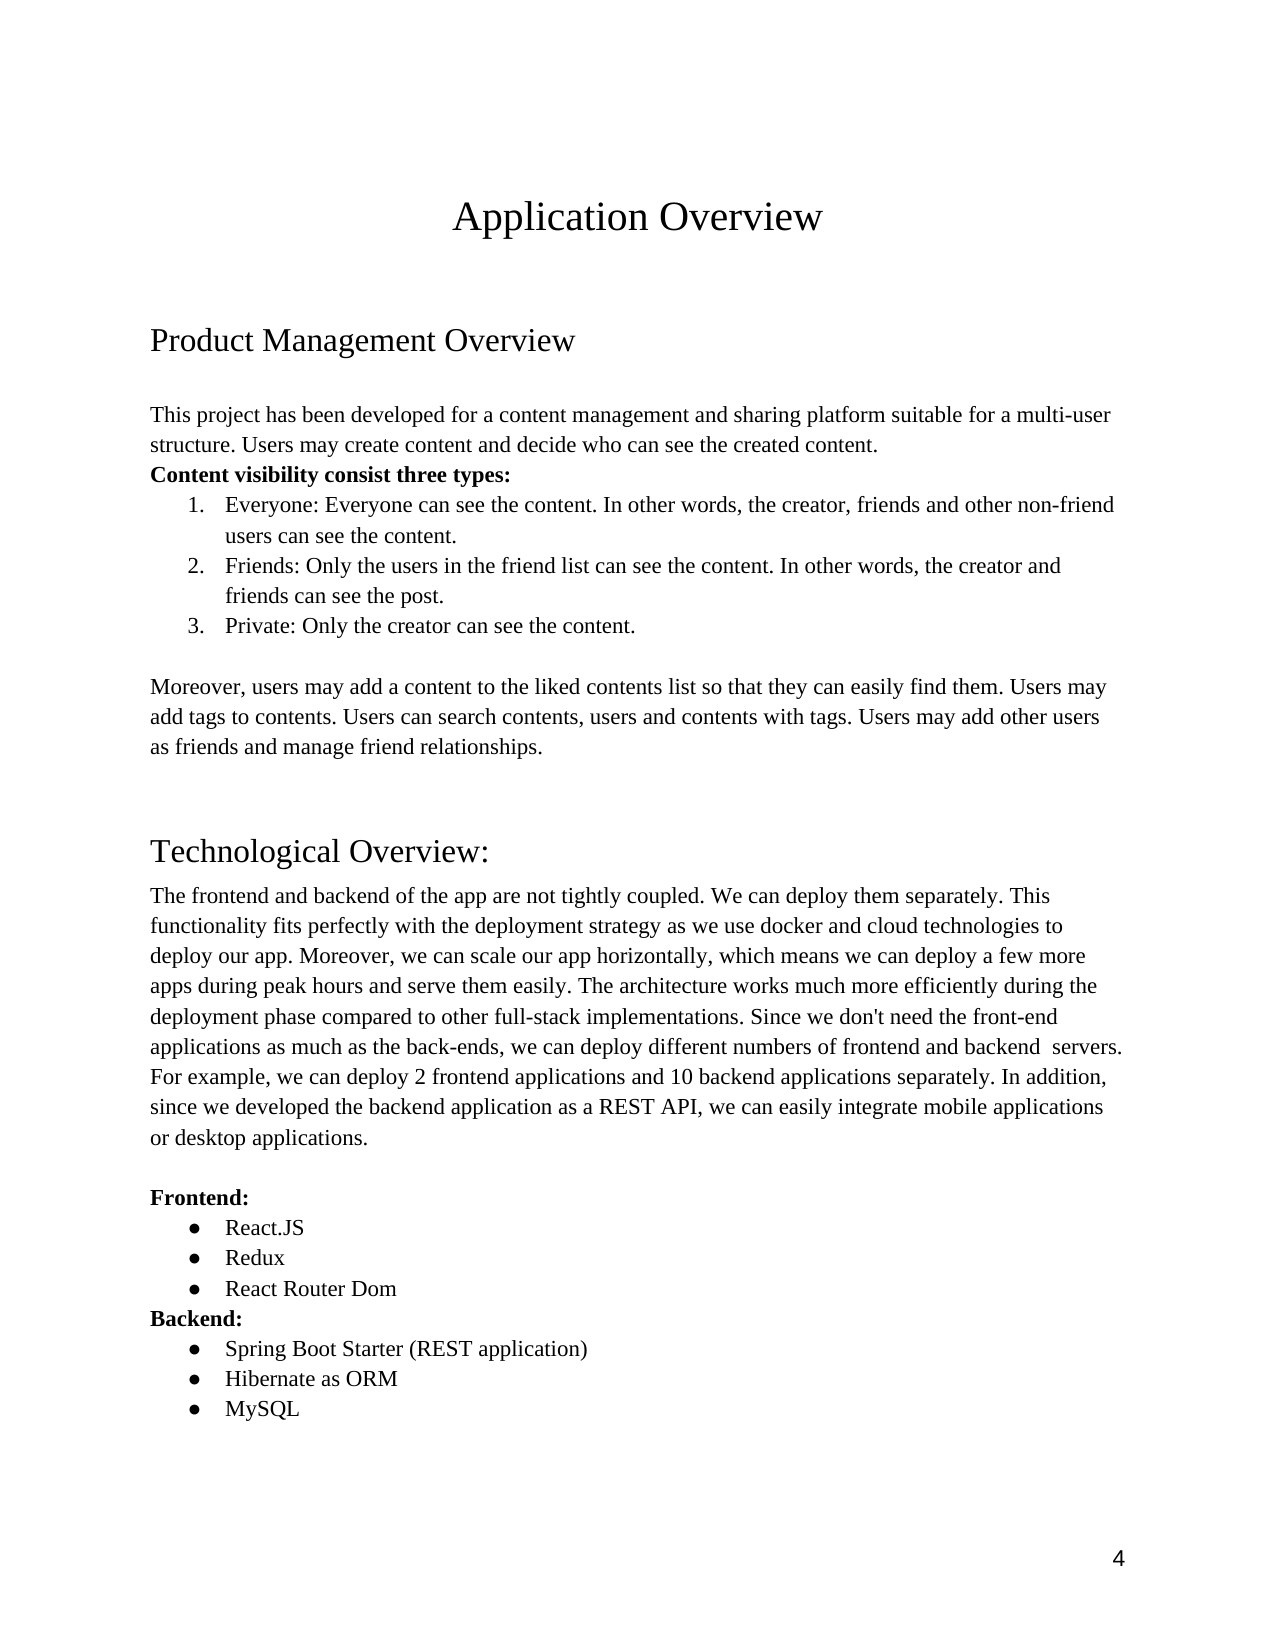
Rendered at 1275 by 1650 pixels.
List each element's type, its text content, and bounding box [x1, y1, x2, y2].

subtitle Technological Overview: [150, 831, 1125, 869]
text This project has been developed for a content management and sharing platform suitable for a multi-user structure. Users may create content and decide who can see the created content. [150, 401, 1125, 457]
list React Router Dom [187, 1274, 1125, 1301]
text Moreover, users may add a content to the liked contents list so that they can easily find them. Users may add tags to contents. Users can search contents, users and contents with tags. Users may add other users as friends and manage friend relationships. [150, 673, 1125, 759]
list Hibernate as ORM [187, 1365, 1125, 1392]
subtitle Product Management Overview [150, 320, 1125, 358]
list MySQL [187, 1395, 1125, 1422]
list Spring Boot Starter (REST application) [187, 1335, 1125, 1361]
text Backend: [150, 1305, 1125, 1331]
list Redux [187, 1244, 1125, 1271]
text Content visibility consist three types: [150, 461, 1125, 488]
list Friends: Only the users in the friend list can see the content. In other words, the creator and friends can see the post. [187, 552, 1125, 608]
list Private: Only the creator can see the content. [187, 612, 1125, 639]
list React.JS [187, 1214, 1125, 1241]
list Everyone: Everyone can see the content. In other words, the creator, friends and other non-friend users can see the content. [187, 491, 1125, 548]
text Frontend: [150, 1184, 1125, 1210]
text The frontend and backend of the app are not tightly coupled. We can deploy them separately. This functionality fits perfectly with the deployment strategy as we use docker and cloud technologies to deploy our app. Moreover, we can scale our app horizontally, which means we can deploy a few more apps during peak hours and serve them easily. The architecture works much more efficiently during the deployment phase compared to other full-stack implementations. Since we don't need the front-end applications as much as the back-ends, we can deploy different numbers of frontend and backend servers. For example, we can deploy 2 frontend applications and 10 backend applications separately. In addition, since we developed the backend application as a REST API, we can easily integrate mobile applications or desktop applications. [150, 882, 1125, 1150]
subtitle Application Overview [150, 192, 1125, 239]
